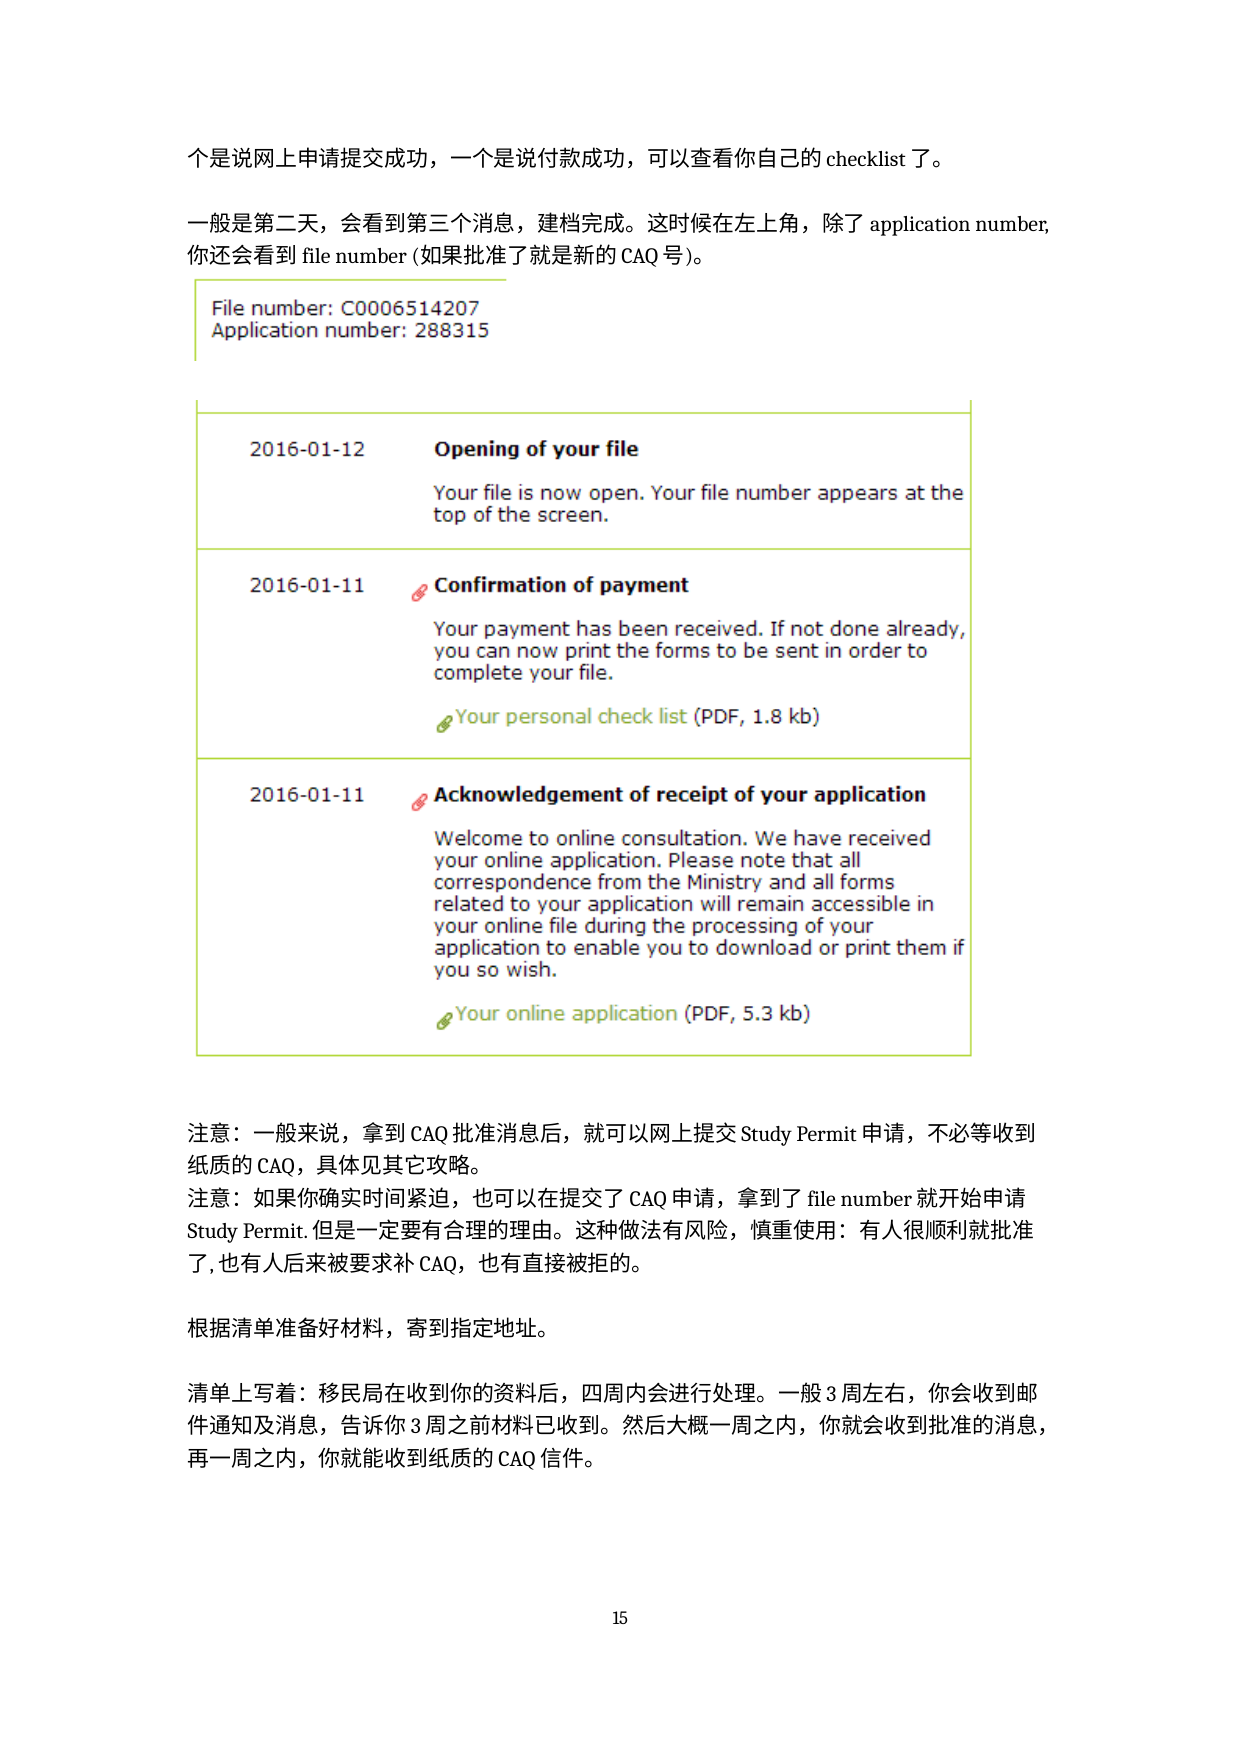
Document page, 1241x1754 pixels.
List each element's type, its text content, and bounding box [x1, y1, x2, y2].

text 清单上写着：移民局在收到你的资料后，四周内会进行处理。一般3周左右，你会收到邮件通知及消息，告诉你3周之前材料已收到。然后大概一周之内，你就会收到批准的消息，再一周之内，你就能收到纸质的CAQ 信件。 [187, 1375, 1053, 1473]
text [187, 140, 1053, 173]
text 根据清单准备好材料，寄到指定地址。 [187, 1310, 1053, 1343]
text 一般是第二天，会看到第三个消息，建档完成。这时候在左上角，除了application number, 你还会看到 file number (如果批准了就是新的CAQ号)。 [187, 205, 1053, 270]
picture [187, 270, 507, 361]
text 注意：一般来说，拿到CAQ批准消息后，就可以网上提交Study Permit申请，不必等收到纸质的CAQ，具体见其它攻略。 [187, 1115, 1053, 1180]
picture [187, 400, 986, 1066]
text 注意：如果你确实时间紧迫，也可以在提交了CAQ 申请，拿到了file number 就开始申请Study Permit. 但是一定要有合理的理由。这种做法有风险，慎重使用：有人很顺利就批准了, 也有人后来被要求补CAQ，也有直接被拒的。 [187, 1180, 1053, 1278]
